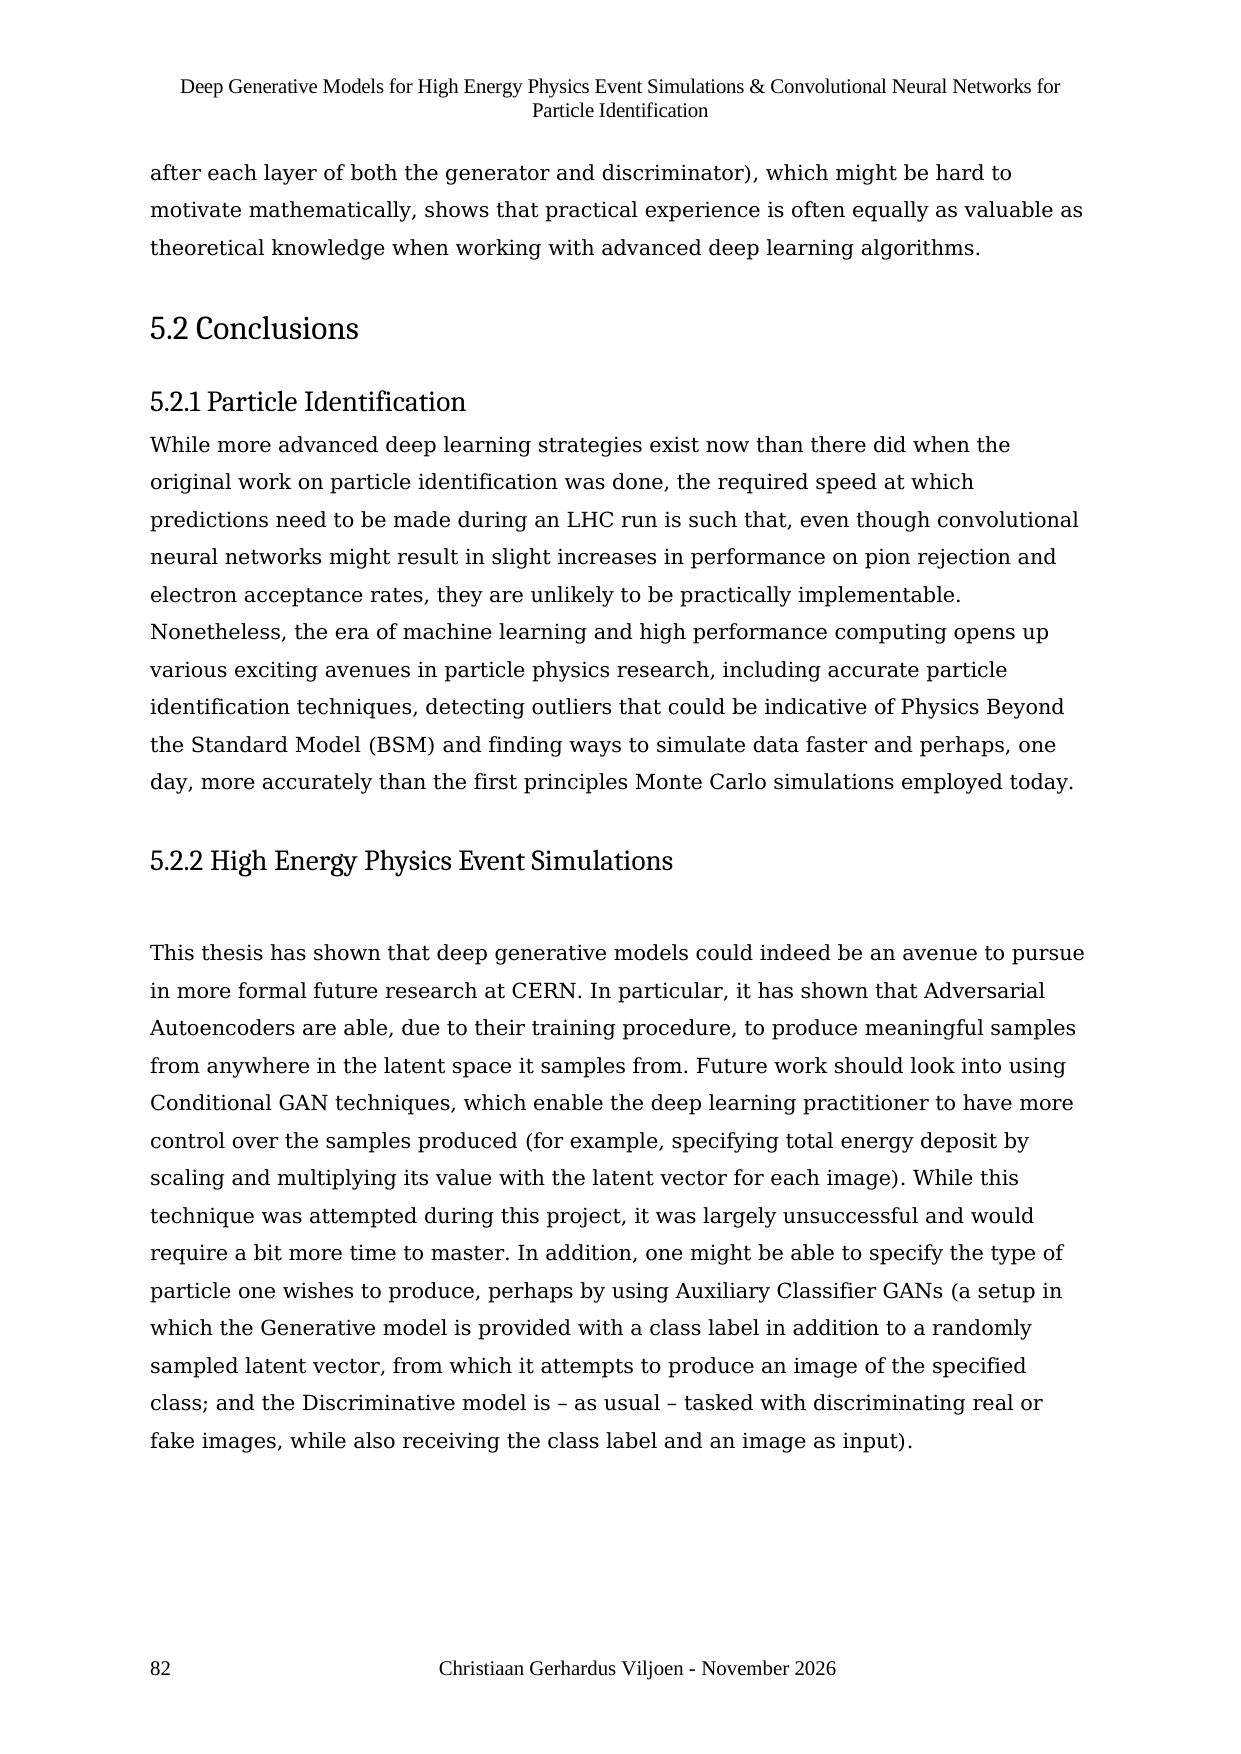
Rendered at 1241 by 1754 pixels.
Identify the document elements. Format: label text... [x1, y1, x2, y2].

subtitle Conclusions [150, 309, 1090, 348]
subtitle Particle Identification [150, 385, 1090, 419]
text This thesis has shown that deep generative models could indeed be an avenue to pursue in more formal future research at CERN. In particular, it has shown that Adversarial Autoencoders are able, due to their training procedure, to produce meaningful samples from anywhere in the latent space it samples from. Future work should look into using Conditional GAN techniques, which enable the deep learning practitioner to have more control over the samples produced (for example, specifying total energy deposit by scaling and multiplying its value with the latent vector for each image). While this technique was attempted during this project, it was largely unsuccessful and would require a bit more time to master. In addition, one might be able to specify the type of particle one wishes to produce, perhaps by using Auxiliary Classifier GANs (a setup in which the Generative model is provided with a class label in addition to a randomly sampled latent vector, from which it attempts to produce an image of the specified class; and the Discriminative model is – as usual – tasked with discriminating real or fake images, while also receiving the class label and an image as input). [150, 940, 1090, 1452]
text While more advanced deep learning strategies exist now than there did when the original work on particle identification was done, the required speed at which predictions need to be made during an LHC run is such that, even though convolutional neural networks might result in slight increases in performance on pion rejection and electron acceptance rates, they are unlikely to be practically implementable. Nonetheless, the era of machine learning and high performance computing opens up various exciting avenues in particle physics research, including accurate particle identification techniques, detecting outliers that could be indicative of Physics Beyond the Standard Model (BSM) and finding ways to simulate data faster and perhaps, one day, more accurately than the first principles Monte Carlo simulations employed today. [150, 431, 1090, 794]
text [150, 159, 1090, 259]
subtitle High Energy Physics Event Simulations [150, 844, 1090, 877]
